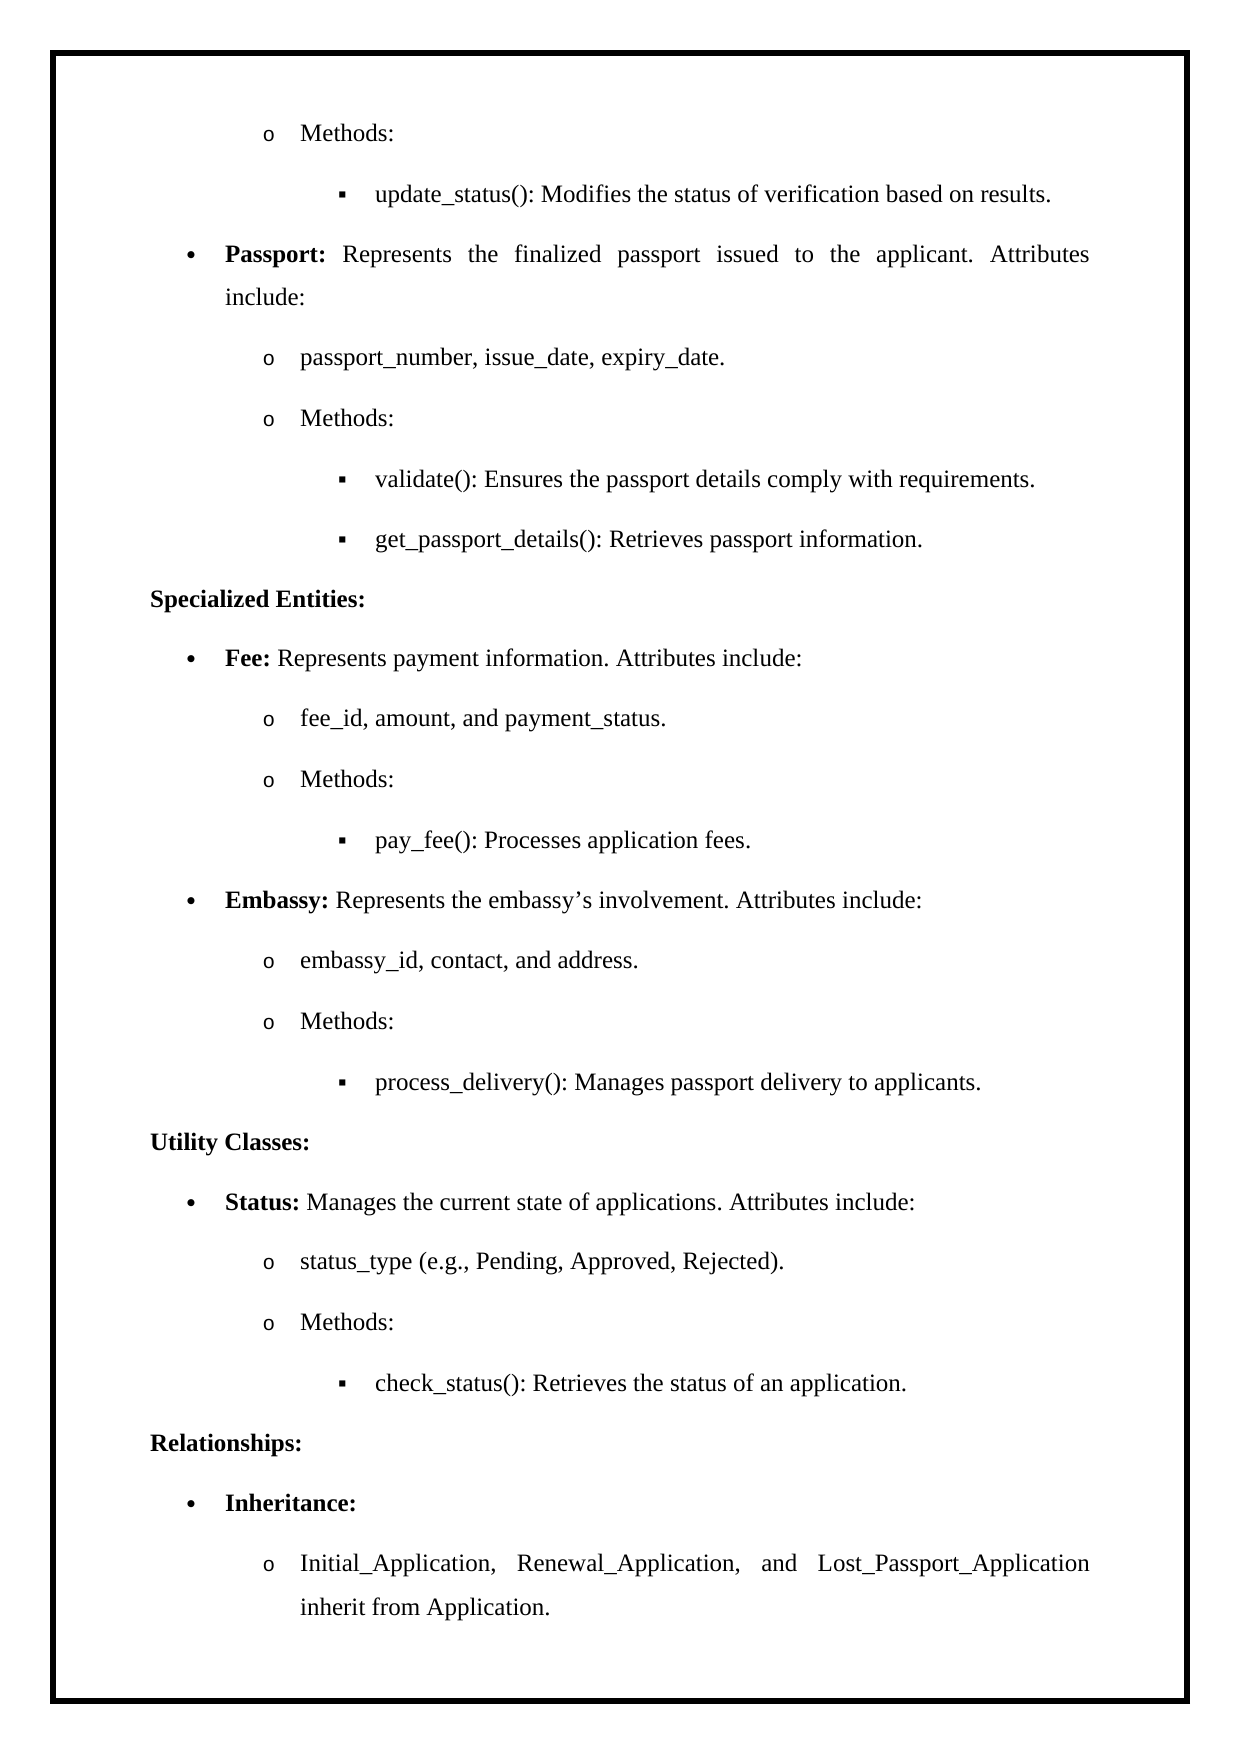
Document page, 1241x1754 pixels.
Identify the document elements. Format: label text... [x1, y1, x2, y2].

list validate(): Ensures the passport details comply with requirements. [337, 464, 1090, 493]
list Embassy: Represents the embassy’s involvement. Attributes include: [187, 885, 1090, 914]
list pay_fee(): Processes application fees. [337, 825, 1090, 854]
list status_type (e.g., Pending, Approved, Rejected). [262, 1246, 1090, 1276]
list check_status(): Retrieves the status of an application. [337, 1368, 1090, 1397]
list Methods: [262, 403, 1090, 433]
list Passport: Represents the finalized passport issued to the applicant. Attributes include: [187, 239, 1090, 311]
list fee_id, amount, and payment_status. [262, 703, 1090, 733]
list Status: Manages the current state of applications. Attributes include: [187, 1187, 1090, 1215]
list embassy_id, contact, and address. [262, 945, 1090, 974]
list passport_number, issue_date, expiry_date. [262, 342, 1090, 372]
list Methods: [262, 1307, 1090, 1337]
list process_delivery(): Manages passport delivery to applicants. [337, 1067, 1090, 1096]
list Initial_Application, Renewal_Application, and Lost_Passport_Application inherit from Application. [262, 1548, 1090, 1621]
list update_status(): Modifies the status of verification based on results. [337, 179, 1090, 208]
list Inheritance: [187, 1488, 1090, 1517]
text Utility Classes: [150, 1127, 1090, 1156]
text Relationships: [150, 1428, 1090, 1457]
text Specialized Entities: [150, 584, 1090, 612]
list Methods: [262, 1006, 1090, 1036]
list Methods: [262, 764, 1090, 794]
list Methods: [262, 118, 1090, 148]
list get_passport_details(): Retrieves passport information. [337, 524, 1090, 553]
list Fee: Represents payment information. Attributes include: [187, 643, 1090, 672]
